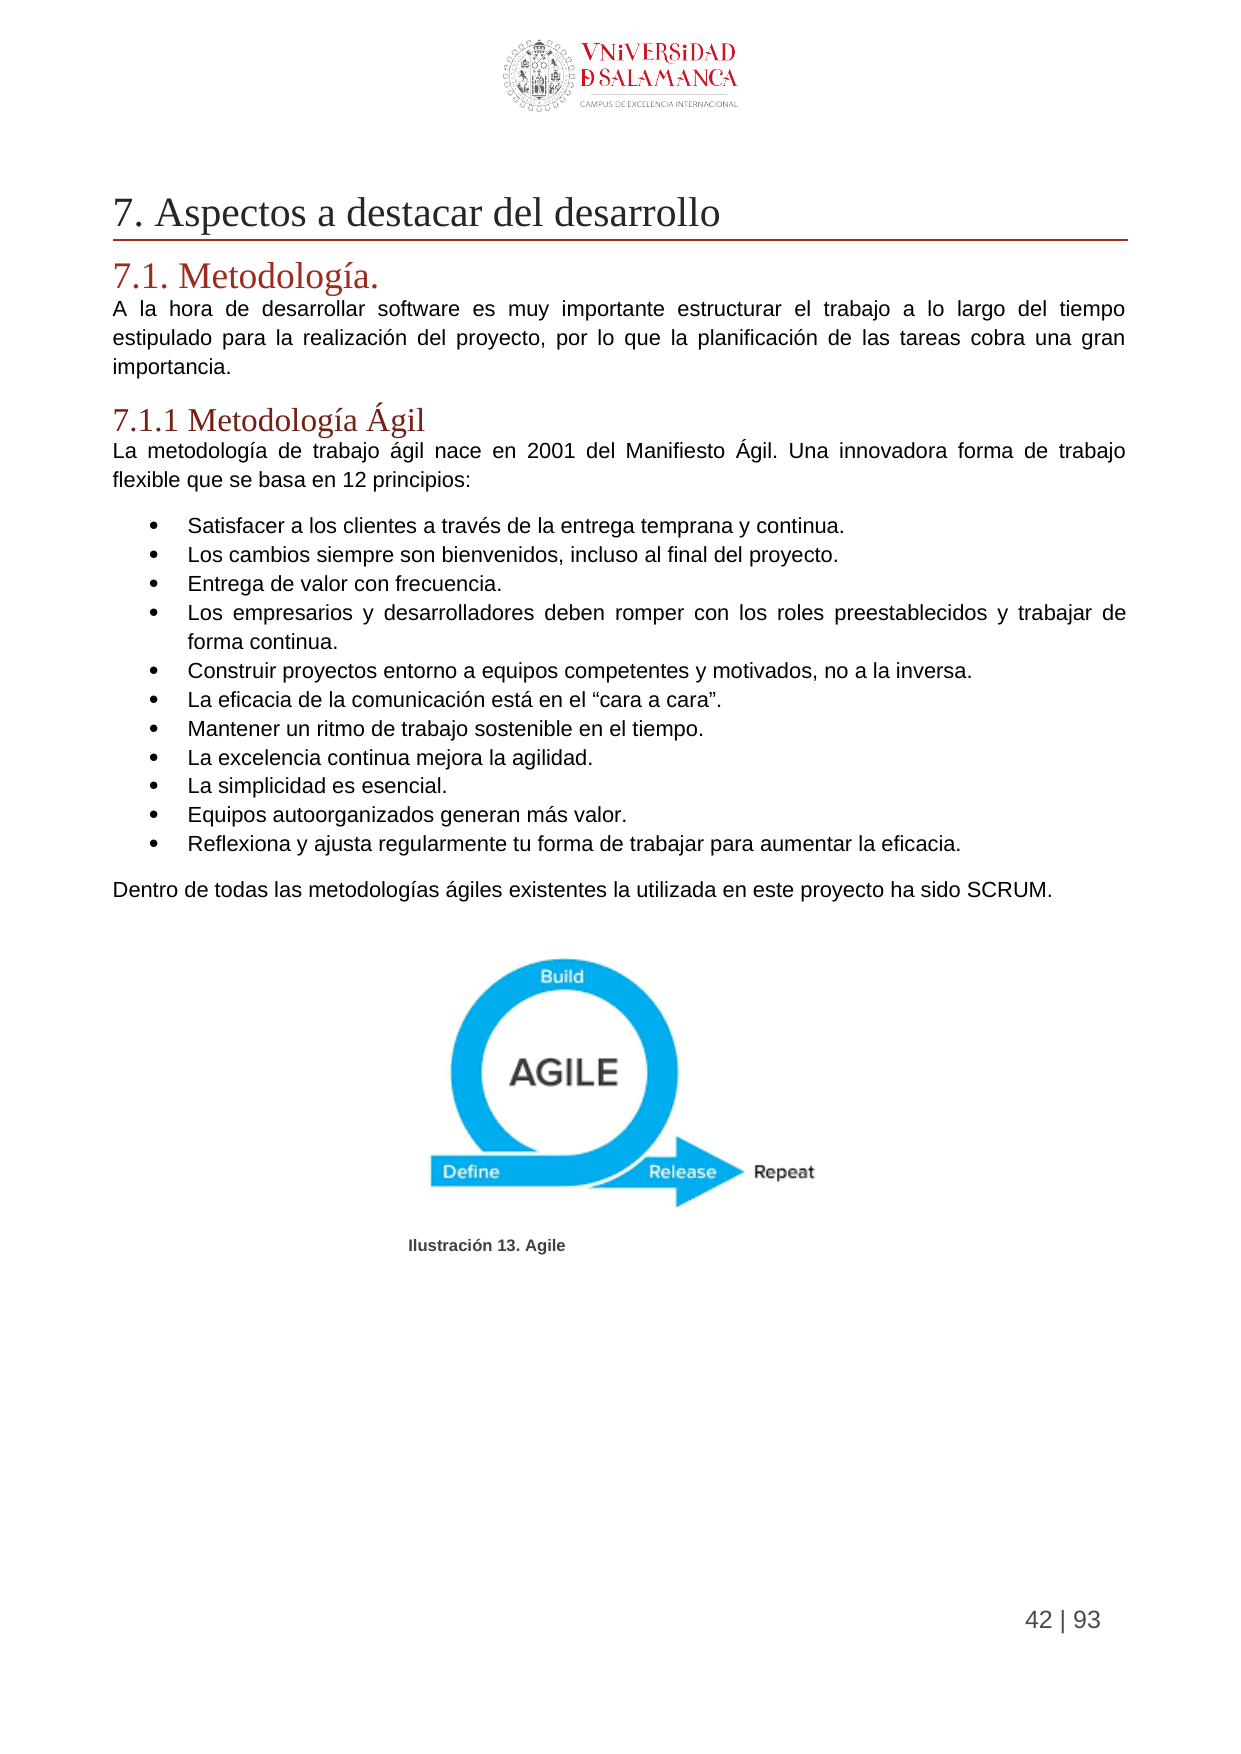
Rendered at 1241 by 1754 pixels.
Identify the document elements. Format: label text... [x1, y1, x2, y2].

list La excelencia continua mejora la agilidad. [150, 744, 1128, 769]
list La eficacia de la comunicación está en el “cara a cara”. [150, 686, 1128, 712]
list Los empresarios y desarrolladores deben romper con los roles preestablecidos y trabajar de forma continua. [150, 599, 1128, 654]
list Reflexiona y ajusta regularmente tu forma de trabajar para aumentar la eficacia. [150, 831, 1128, 856]
list Los cambios siempre son bienvenidos, incluso al final del proyecto. [150, 542, 1128, 567]
picture [408, 936, 834, 1227]
list Equipos autoorganizados generan más valor. [150, 802, 1128, 827]
subtitle 7.1.1 Metodología Ágil [112, 400, 1128, 438]
list La simplicidad es esencial. [150, 773, 1128, 798]
text La metodología de trabajo ágil nace en 2001 del Manifiesto Ágil. Una innovadora forma de trabajo flexible que se basa en 12 principios: [112, 438, 1128, 492]
subtitle 7.1. Metodología. [112, 253, 1128, 296]
list Construir proyectos entorno a equipos competentes y motivados, no a la inversa. [150, 657, 1128, 683]
list Mantener un ritmo de trabajo sostenible en el tiempo. [150, 715, 1128, 741]
text A la hora de desarrollar software es muy importante estructurar el trabajo a lo largo del tiempo estipulado para la realización del proyecto, por lo que la planificación de las tareas cobra una gran importancia. [112, 296, 1128, 379]
text Dentro de todas las metodologías ágiles existentes la utilizada en este proyecto ha sido SCRUM. [112, 877, 1128, 902]
list Entrega de valor con frecuencia. [150, 571, 1128, 596]
list Satisfacer a los clientes a través de la entrega temprana y continua. [150, 513, 1128, 538]
subtitle 7. Aspectos a destacar del desarrollo [112, 187, 1128, 241]
picture [499, 36, 742, 116]
